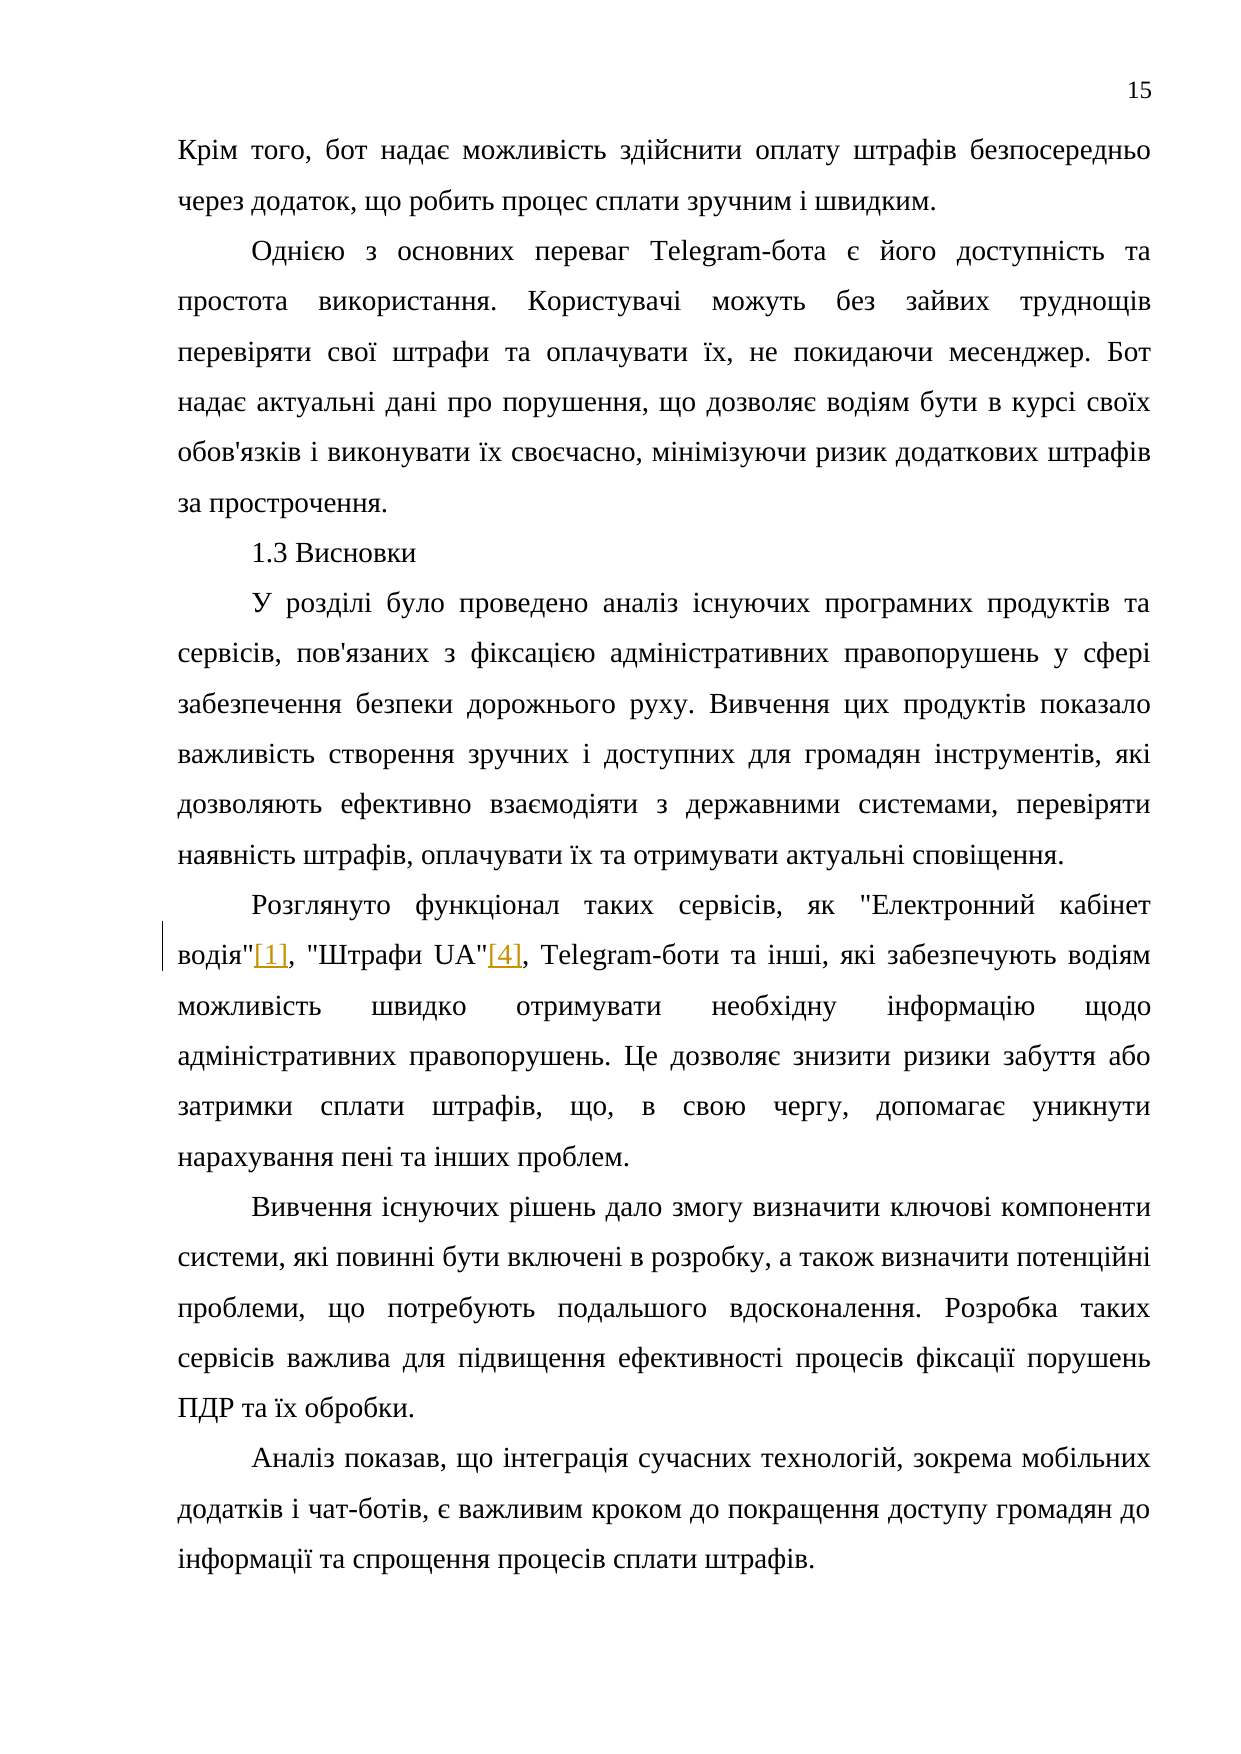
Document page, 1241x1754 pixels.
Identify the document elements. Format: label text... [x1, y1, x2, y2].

text У розділі було проведено аналіз існуючих програмних продуктів та сервісів, пов'язаних з фіксацією адміністративних правопорушень у сфері забезпечення безпеки дорожнього руху. Вивчення цих продуктів показало важливість створення зручних і доступних для громадян інструментів, які дозволяють ефективно взаємодіяти з державними системами, перевіряти наявність штрафів, оплачувати їх та отримувати актуальні сповіщення. [177, 585, 1152, 870]
text Розглянуто функціонал таких сервісів, як "Електронний кабінет водія", "Штрафи UA", Telegram-боти та інші, які забезпечують водіям можливість швидко отримувати необхідну інформацію щодо адміністративних правопорушень. Це дозволяє знизити ризики забуття або затримки сплати штрафів, що, в свою чергу, допомагає уникнути нарахування пені та інших проблем. [177, 887, 1152, 1172]
text 1.3 Висновки [177, 535, 1152, 568]
text Однією з основних переваг Telegram-бота є його доступність та простота використання. Користувачі можуть без зайвих труднощів перевіряти свої штрафи та оплачувати їх, не покидаючи месенджер. Бот надає актуальні дані про порушення, що дозволяє водіям бути в курсі своїх обов'язків і виконувати їх своєчасно, мінімізуючи ризик додаткових штрафів за прострочення. [177, 233, 1152, 518]
text Вивчення існуючих рішень дало змогу визначити ключові компоненти системи, які повинні бути включені в розробку, а також визначити потенційні проблеми, що потребують подальшого вдосконалення. Розробка таких сервісів важлива для підвищення ефективності процесів фіксації порушень ПДР та їх обробки. [177, 1189, 1152, 1424]
text Аналіз показав, що інтеграція сучасних технологій, зокрема мобільних додатків і чат-ботів, є важливим кроком до покращення доступу громадян до інформації та спрощення процесів сплати штрафів. [177, 1441, 1152, 1575]
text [177, 132, 1152, 216]
